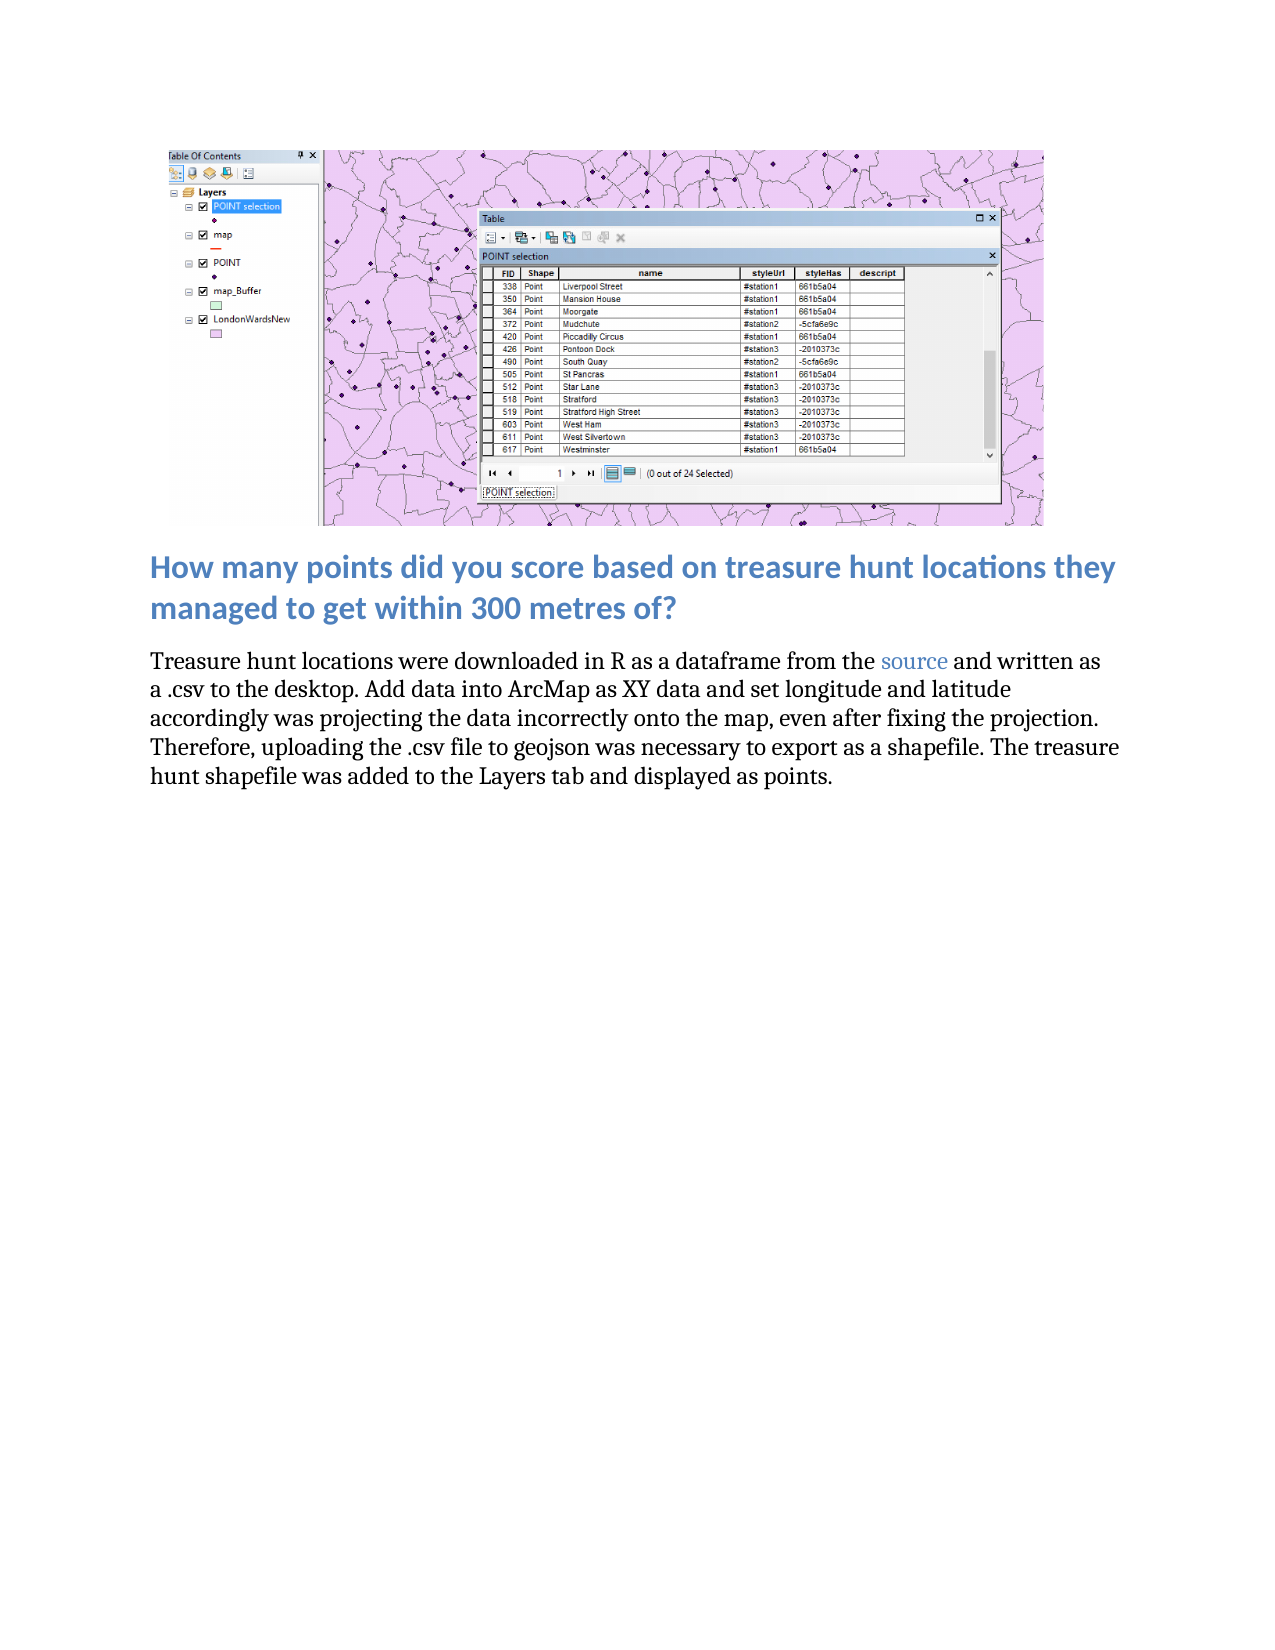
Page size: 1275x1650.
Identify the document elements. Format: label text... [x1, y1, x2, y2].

text Treasure hunt locations were downloaded in R as a dataframe from the source and written as a .csv to the desktop. Add data into ArcMap as XY data and set longitude and latitude accordingly was projecting the data incorrectly onto the map, even after fixing the projection. Therefore, uploading the .csv file to geojson was necessary to export as a shapefile. The treasure hunt shapefile was added to the Layers tab and displayed as points. [150, 647, 1125, 790]
subtitle How many points did you score based on treasure hunt locations they managed to get within 300 metres of? [150, 546, 1125, 628]
picture [168, 150, 1044, 526]
